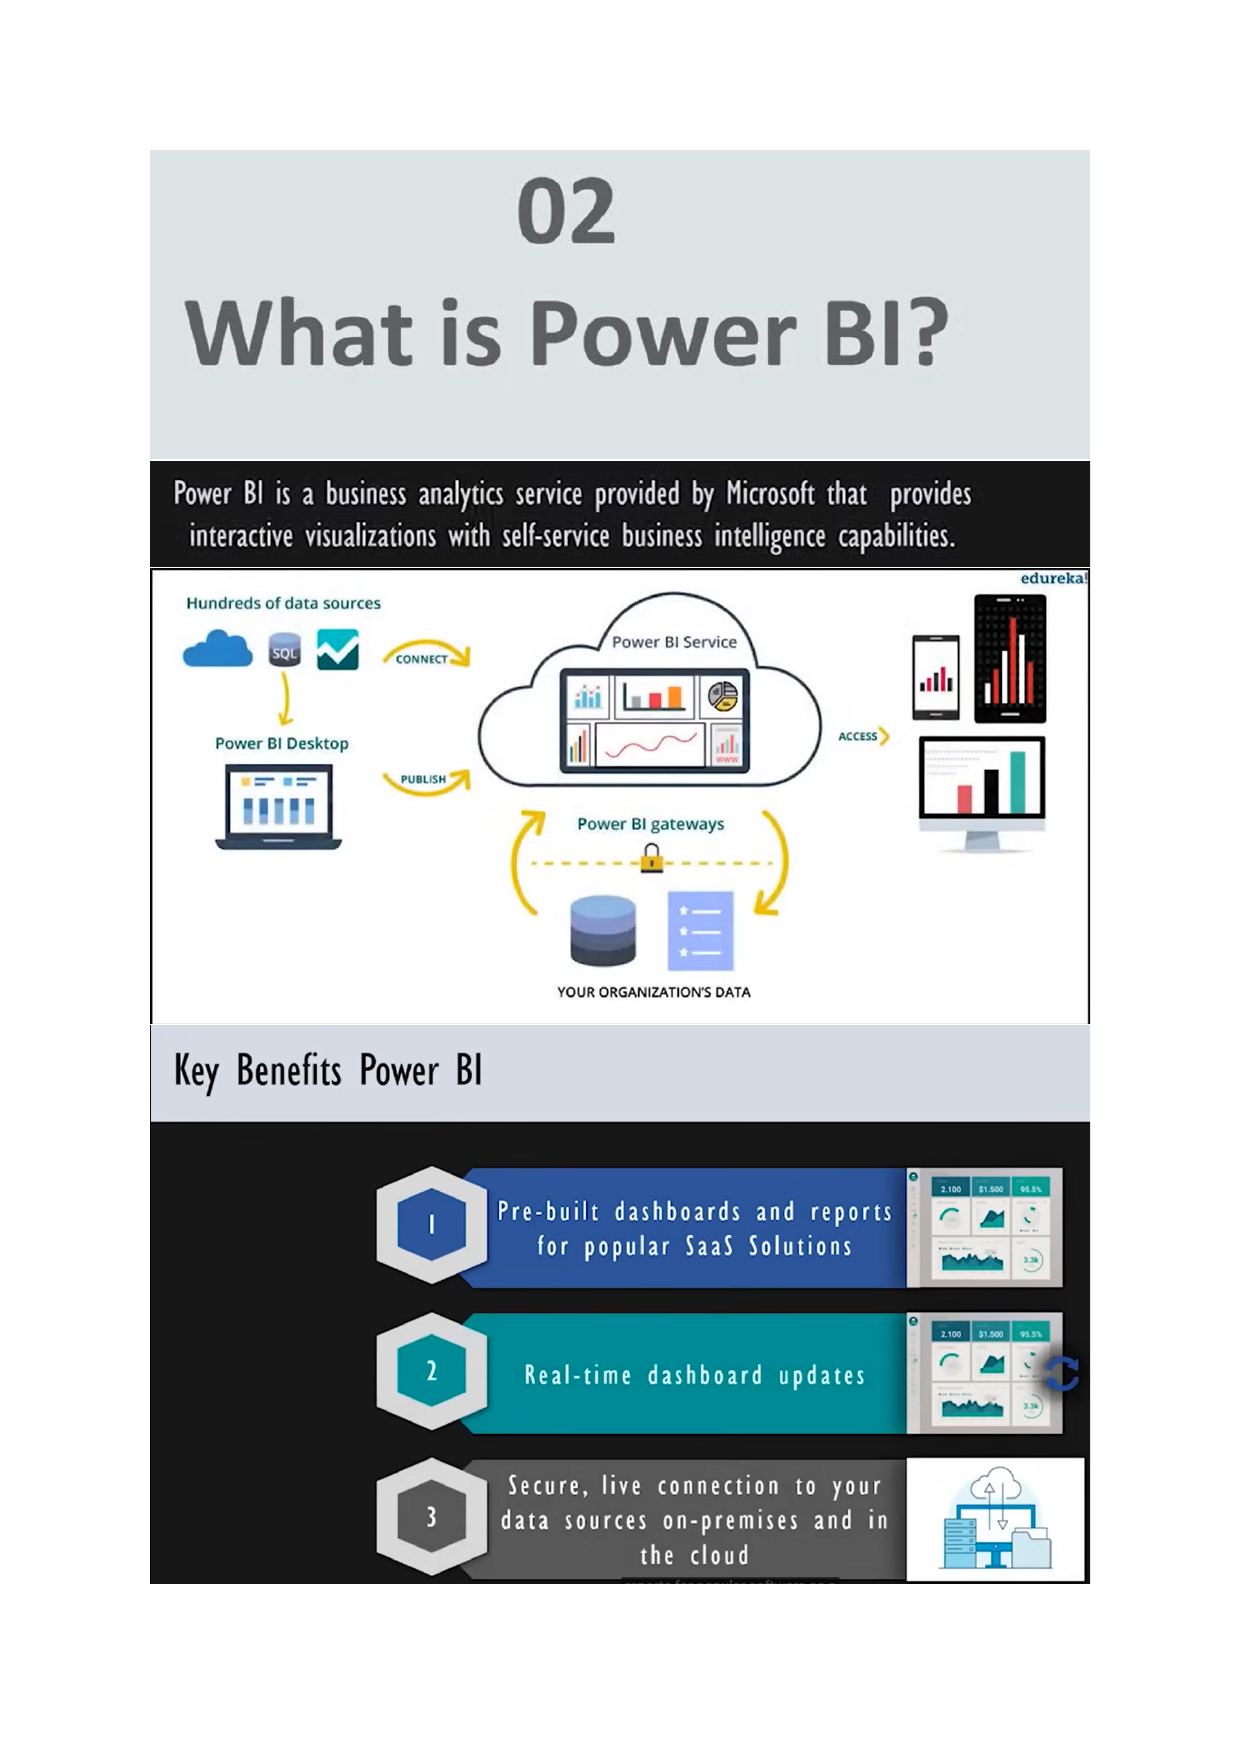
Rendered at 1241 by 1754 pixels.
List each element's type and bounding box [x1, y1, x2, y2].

picture [150, 568, 1091, 1024]
picture [150, 1025, 1091, 1584]
picture [150, 150, 1091, 459]
picture [150, 461, 1091, 567]
